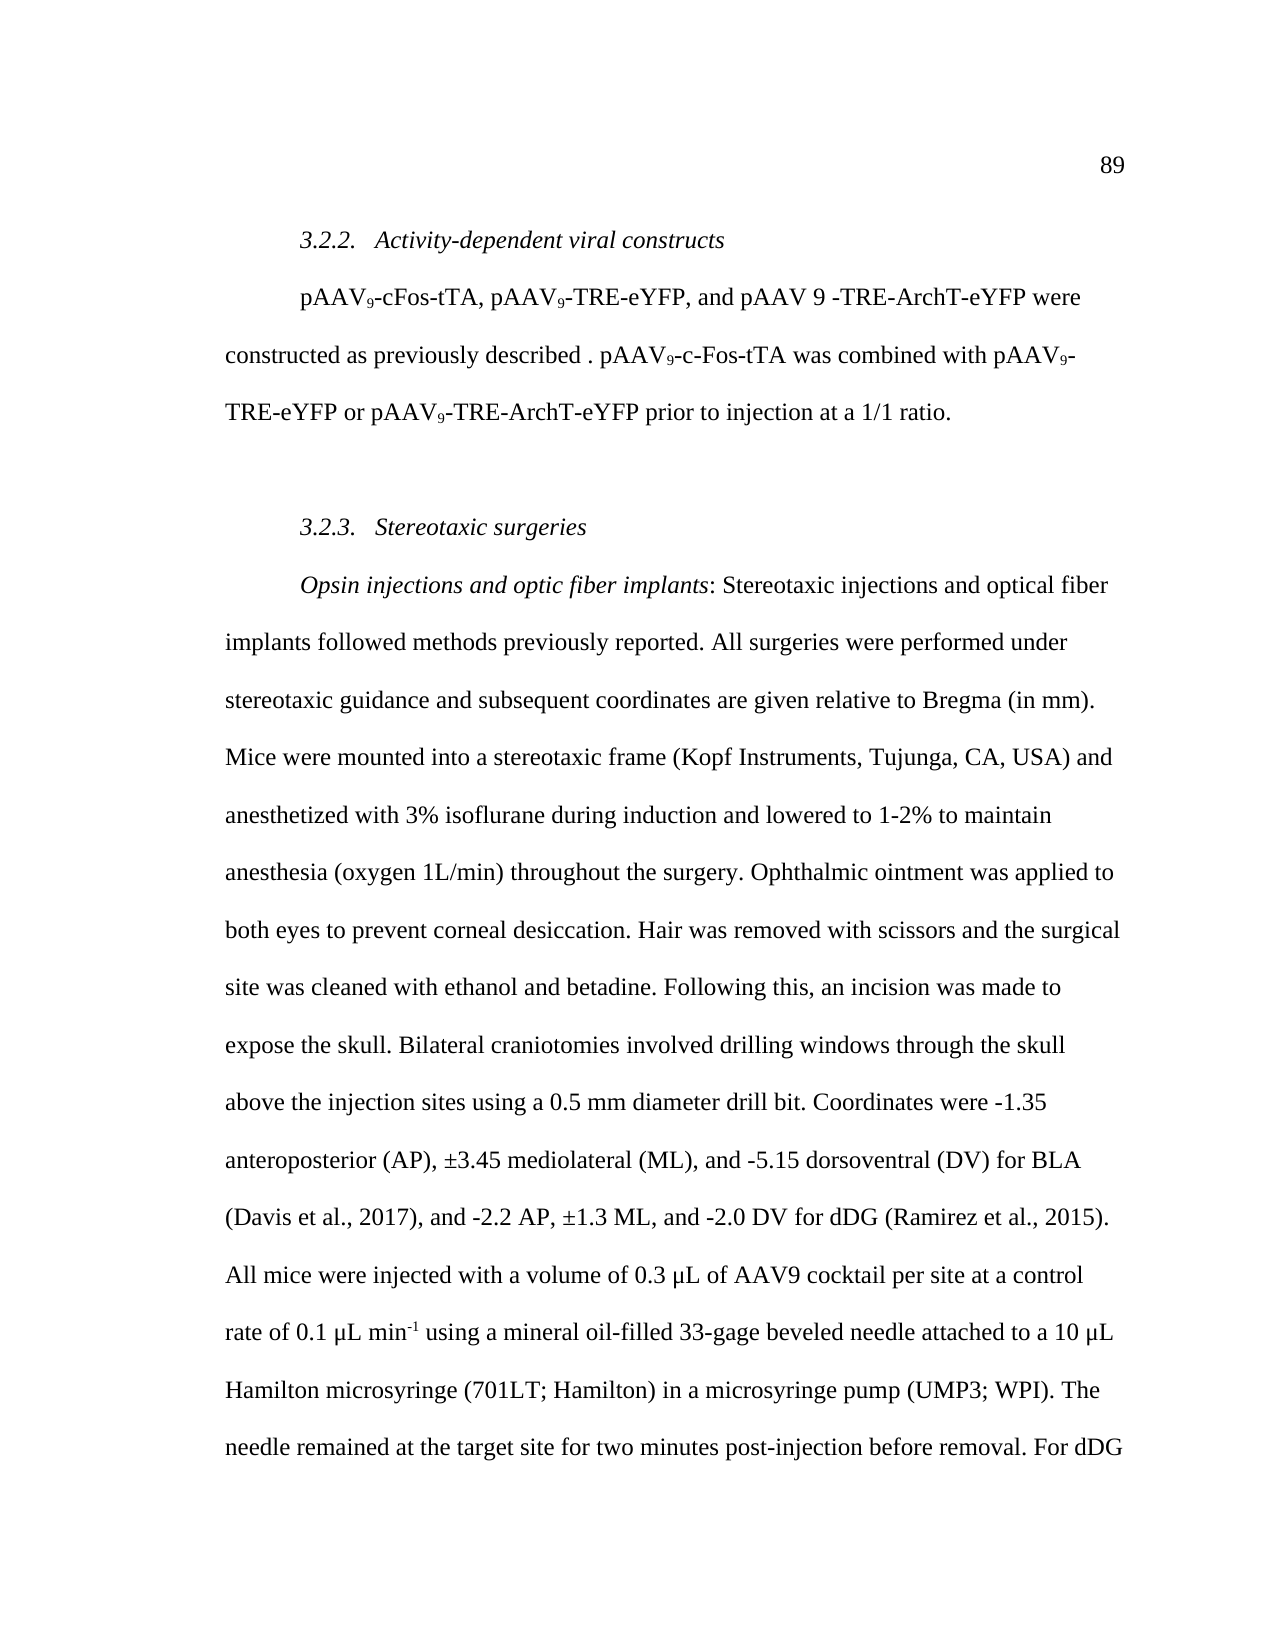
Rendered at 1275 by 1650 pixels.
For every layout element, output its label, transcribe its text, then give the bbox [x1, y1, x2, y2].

subtitle Stereotaxic surgeries [300, 512, 1125, 541]
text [225, 570, 1125, 1461]
subtitle Activity-dependent viral constructs [300, 225, 1125, 254]
text pAAV9-cFos-tTA, pAAV9-TRE-eYFP, and pAAV 9 -TRE-ArchT-eYFP were constructed as previously described . pAAV9-c-Fos-tTA was combined with pAAV9-TRE-eYFP or pAAV9-TRE-ArchT-eYFP prior to injection at a 1/1 ratio. [225, 282, 1125, 426]
